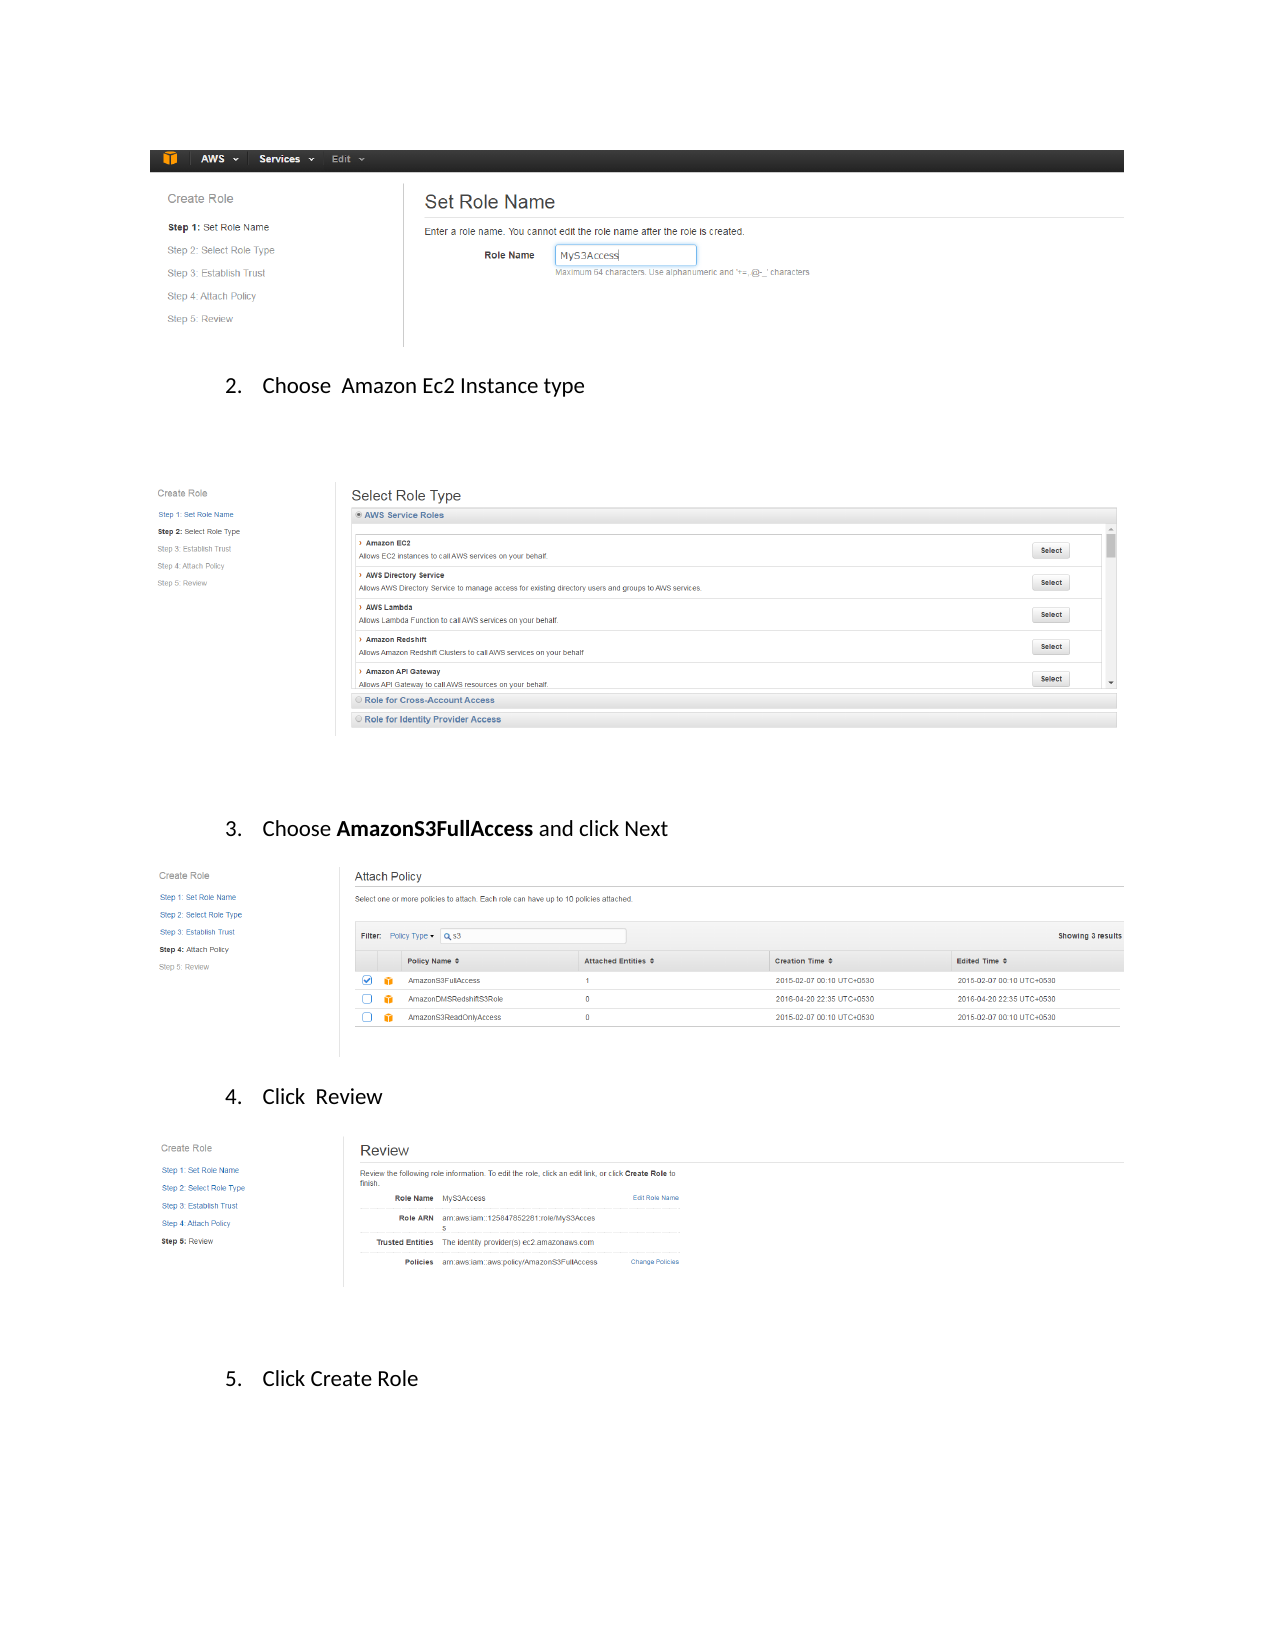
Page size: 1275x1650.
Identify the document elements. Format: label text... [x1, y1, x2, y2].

list Choose AmazonS3FullAccess and click Next [225, 814, 1125, 842]
picture [150, 150, 1124, 347]
picture [150, 1135, 1124, 1287]
picture [150, 477, 1124, 736]
list Click Create Role [225, 1364, 1125, 1392]
list Choose Amazon Ec2 Instance type [225, 371, 1125, 399]
list Click Review [225, 1082, 1125, 1110]
picture [150, 867, 1124, 1057]
